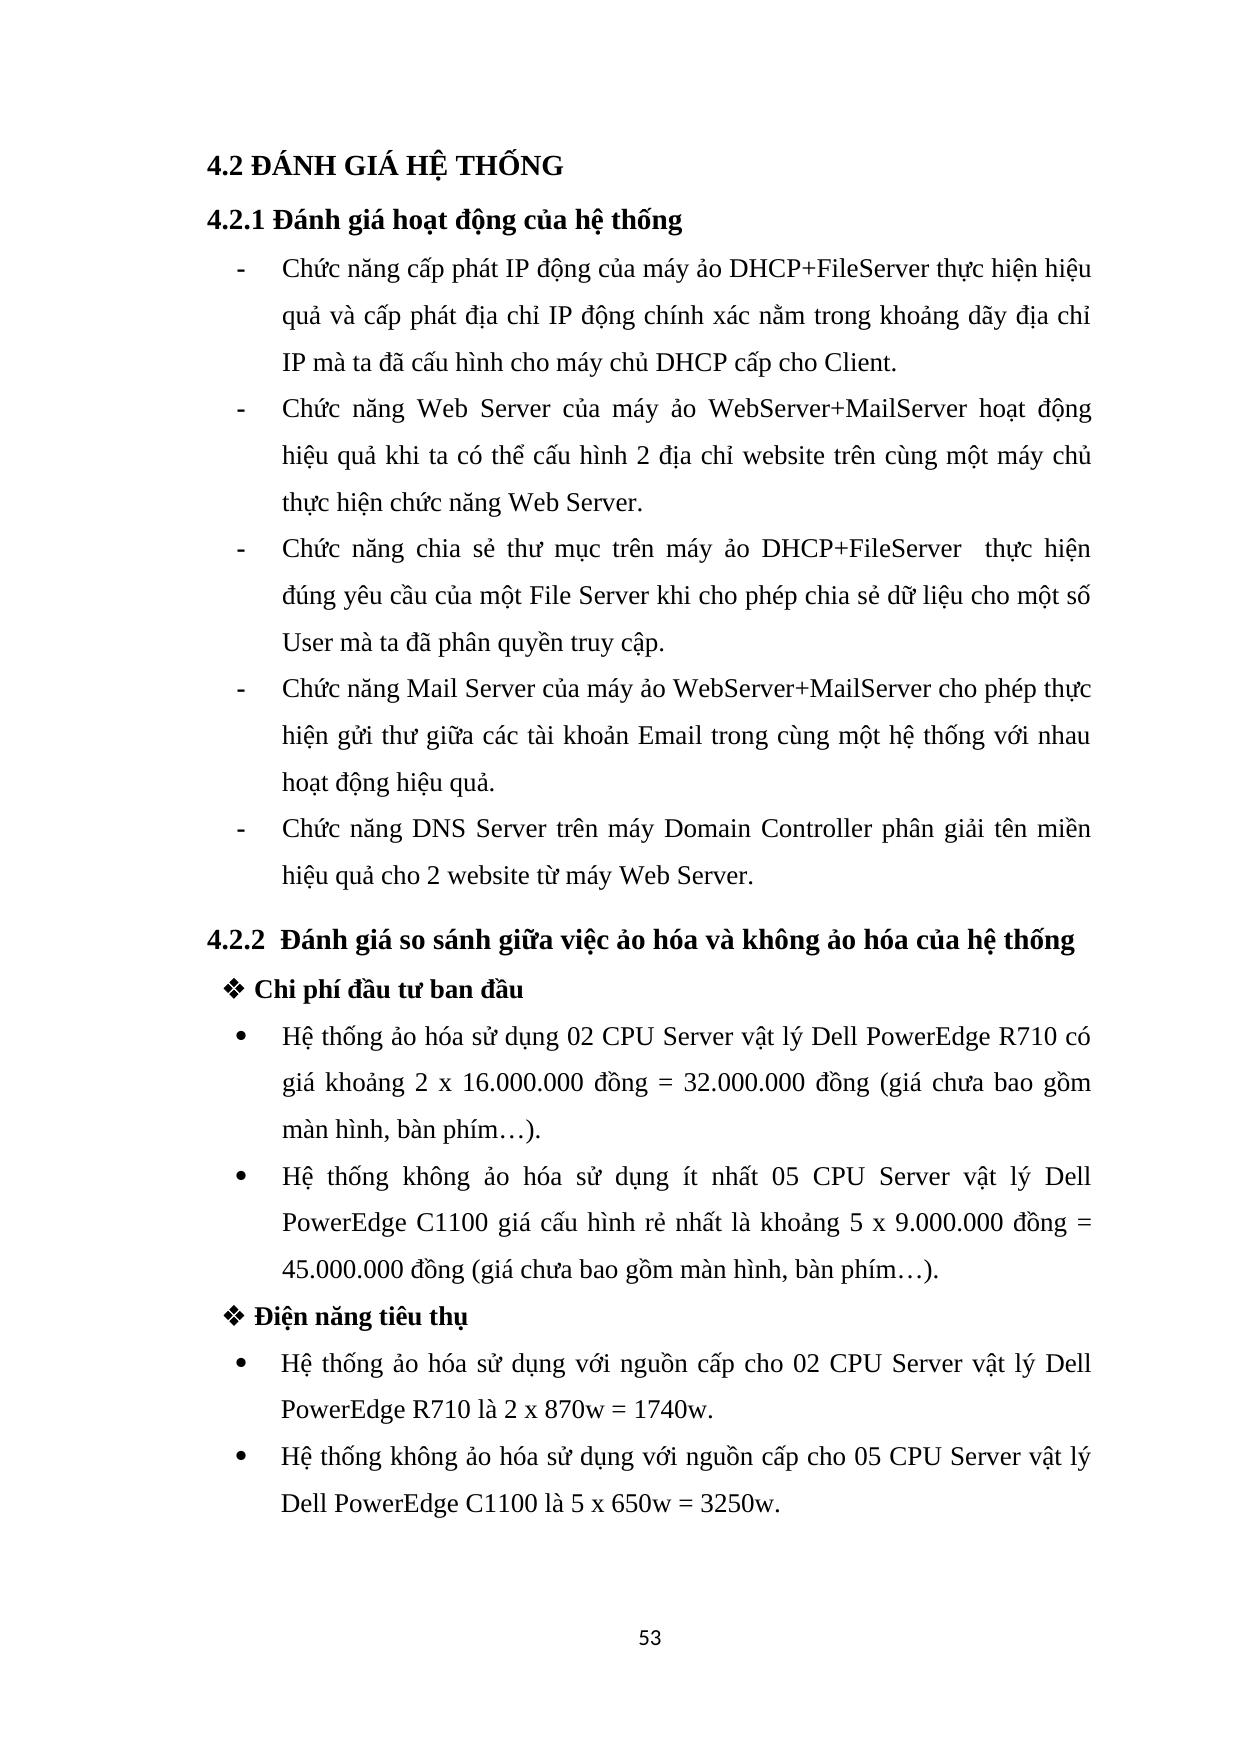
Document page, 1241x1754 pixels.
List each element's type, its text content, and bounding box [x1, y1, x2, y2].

list Chức năng cấp phát IP động của máy ảo DHCP+FileServer thực hiện hiệu quả và cấp phát địa chỉ IP động chính xác nằm trong khoảng dãy địa chỉ IP mà ta đã cấu hình cho máy chủ DHCP cấp cho Client. [236, 252, 1092, 377]
list Hệ thống không ảo hóa sử dụng ít nhất 05 CPU Server vật lý Dell PowerEdge C1100 giá cấu hình rẻ nhất là khoảng 5 x 9.000.000 đồng = 45.000.000 đồng (giá chưa bao gồm màn hình, bàn phím…). [236, 1160, 1092, 1284]
list Chi phí đầu tư ban đầu [207, 973, 1092, 1004]
subtitle 4.2.1 Đánh giá hoạt động của hệ thống [207, 202, 1092, 236]
list Điện năng tiêu thụ [207, 1300, 1092, 1331]
list Hệ thống không ảo hóa sử dụng với nguồn cấp cho 05 CPU Server vật lý Dell PowerEdge C1100 là 5 x 650w = 3250w. [236, 1440, 1092, 1518]
list Chức năng chia sẻ thư mục trên máy ảo DHCP+FileServer thực hiện đúng yêu cầu của một File Server khi cho phép chia sẻ dữ liệu cho một số User mà ta đã phân quyền truy cập. [236, 532, 1092, 657]
list Hệ thống ảo hóa sử dụng với nguồn cấp cho 02 CPU Server vật lý Dell PowerEdge R710 là 2 x 870w = 1740w. [236, 1347, 1092, 1425]
subtitle 4.2.2 Đánh giá so sánh giữa việc ảo hóa và không ảo hóa của hệ thống [207, 922, 1092, 956]
list Chức năng Mail Server của máy ảo WebServer+MailServer cho phép thực hiện gửi thư giữa các tài khoản Email trong cùng một hệ thống với nhau hoạt động hiệu quả. [236, 672, 1092, 797]
list Chức năng DNS Server trên máy Domain Controller phân giải tên miền hiệu quả cho 2 website từ máy Web Server. [236, 812, 1092, 890]
subtitle 4.2 ĐÁNH GIÁ HỆ THỐNG [207, 148, 1092, 181]
list Hệ thống ảo hóa sử dụng 02 CPU Server vật lý Dell PowerEdge R710 có giá khoảng 2 x 16.000.000 đồng = 32.000.000 đồng (giá chưa bao gồm màn hình, bàn phím…). [236, 1020, 1092, 1144]
list Chức năng Web Server của máy ảo WebServer+MailServer hoạt động hiệu quả khi ta có thể cấu hình 2 địa chỉ website trên cùng một máy chủ thực hiện chức năng Web Server. [236, 392, 1092, 517]
